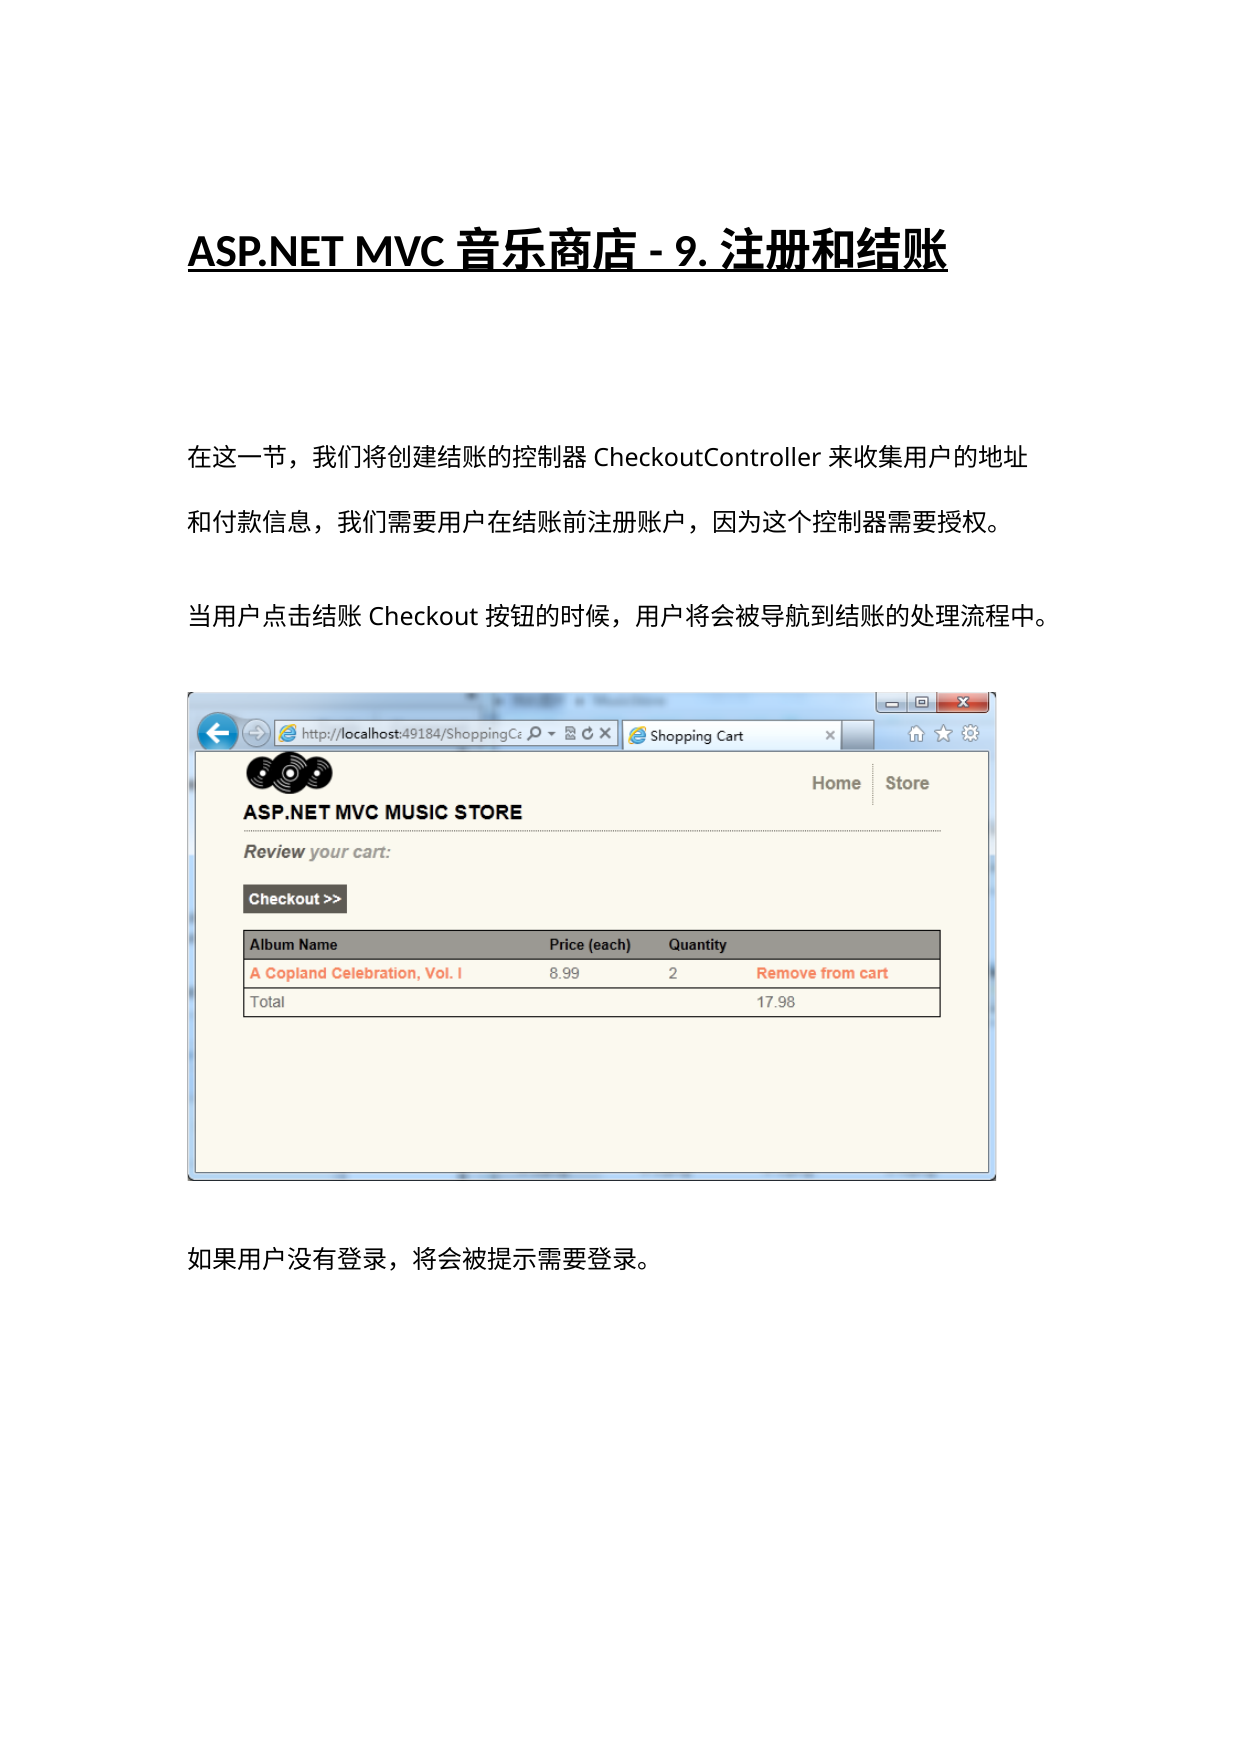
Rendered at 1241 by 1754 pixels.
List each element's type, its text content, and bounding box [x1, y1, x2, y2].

text 如果用户没有登录，将会被提示需要登录。 [187, 1225, 1053, 1290]
text 当用户点击结账 Checkout 按钮的时候，用户将会被导航到结账的处理流程中。 [187, 582, 1053, 647]
subtitle ASP.NET MVC 音乐商店 - 9. 注册和结账 [187, 197, 1053, 295]
text 在这一节，我们将创建结账的控制器 CheckoutController 来收集用户的地址和付款信息，我们需要用户在结账前注册账户，因为这个控制器需要授权。 [187, 423, 1053, 553]
picture [187, 692, 997, 1181]
